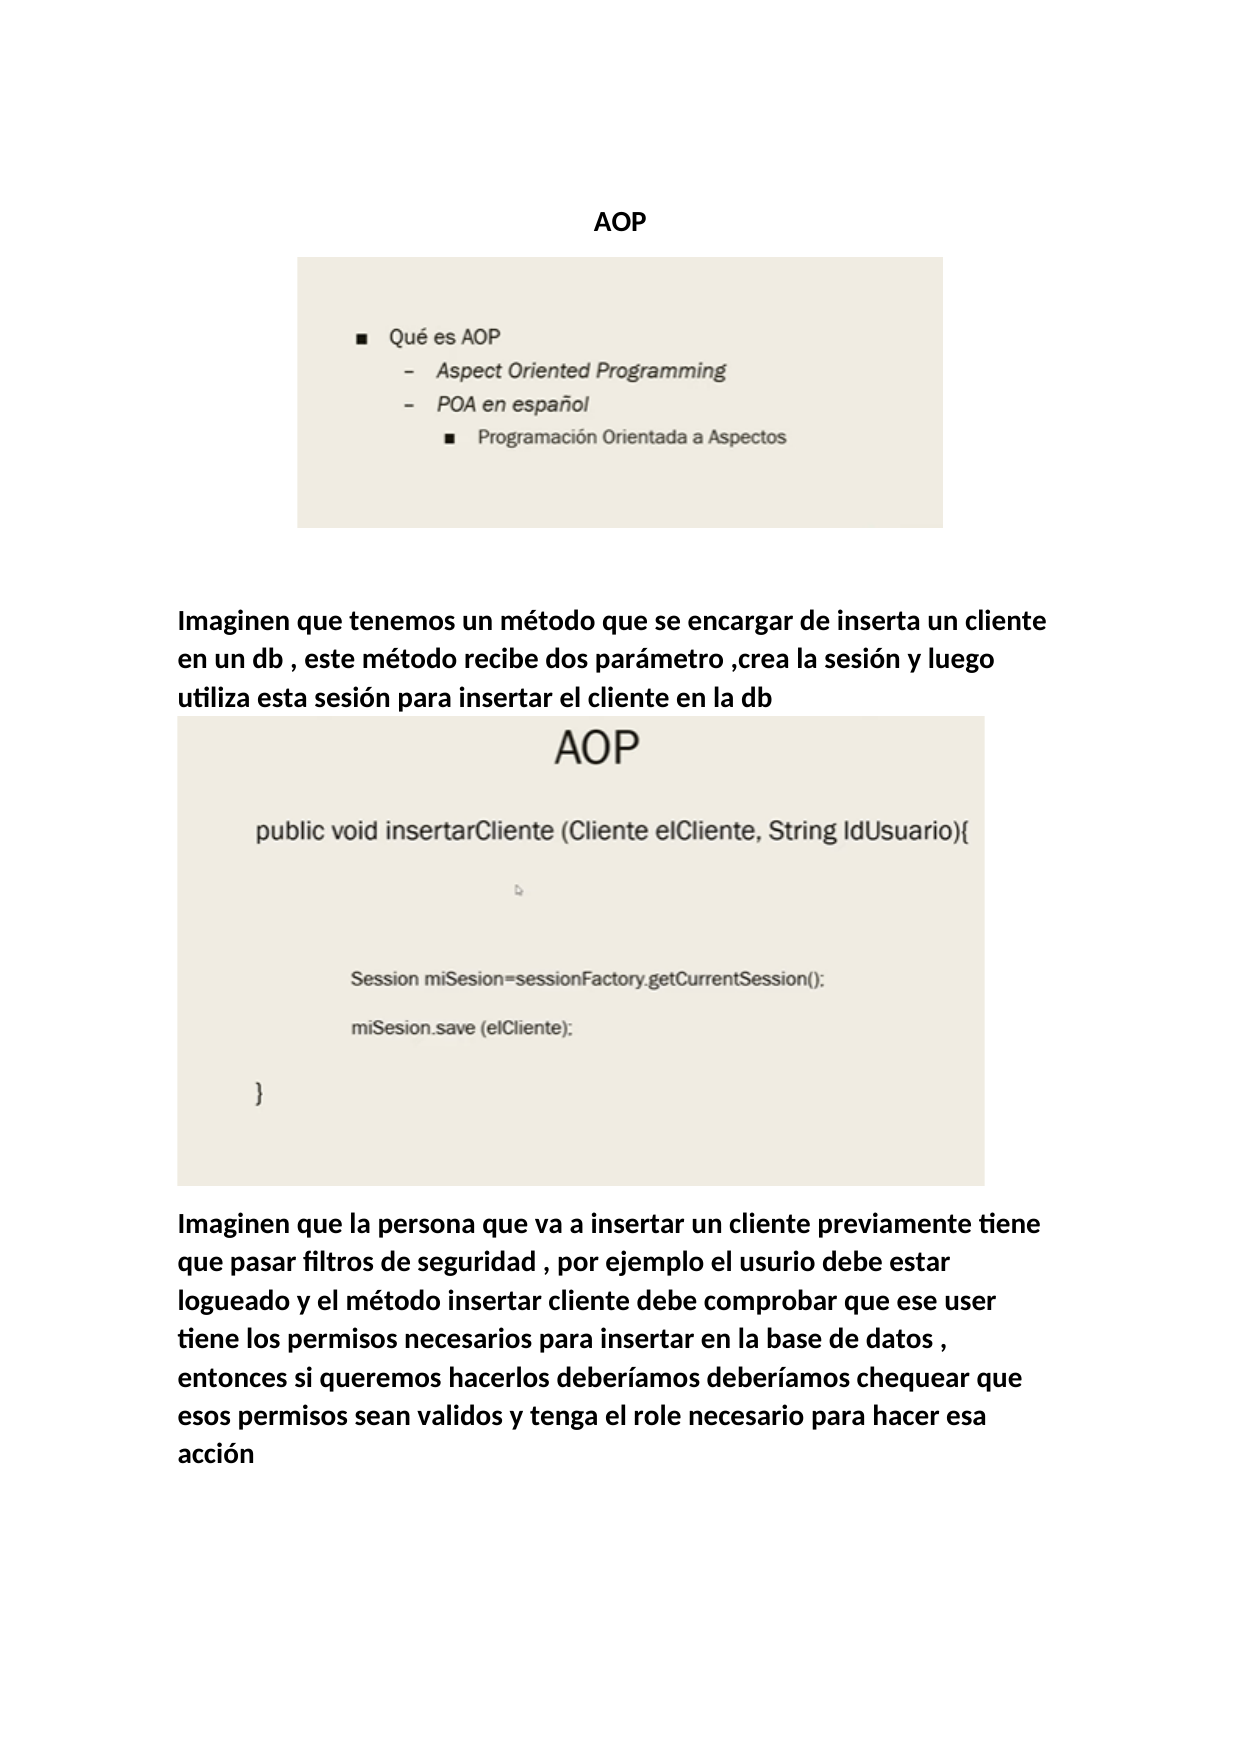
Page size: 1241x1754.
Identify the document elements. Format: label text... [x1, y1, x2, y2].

picture [177, 716, 985, 1186]
text AOP [177, 203, 1063, 238]
text Imaginen que la persona que va a insertar un cliente previamente tiene que pasar filtros de seguridad , por ejemplo el usurio debe estar logueado y el método insertar cliente debe comprobar que ese user tiene los permisos necesarios para insertar en la base de datos , entonces si queremos hacerlos deberíamos deberíamos chequear que esos permisos sean validos y tenga el role necesario para hacer esa acción [177, 1205, 1063, 1471]
picture [297, 257, 943, 528]
